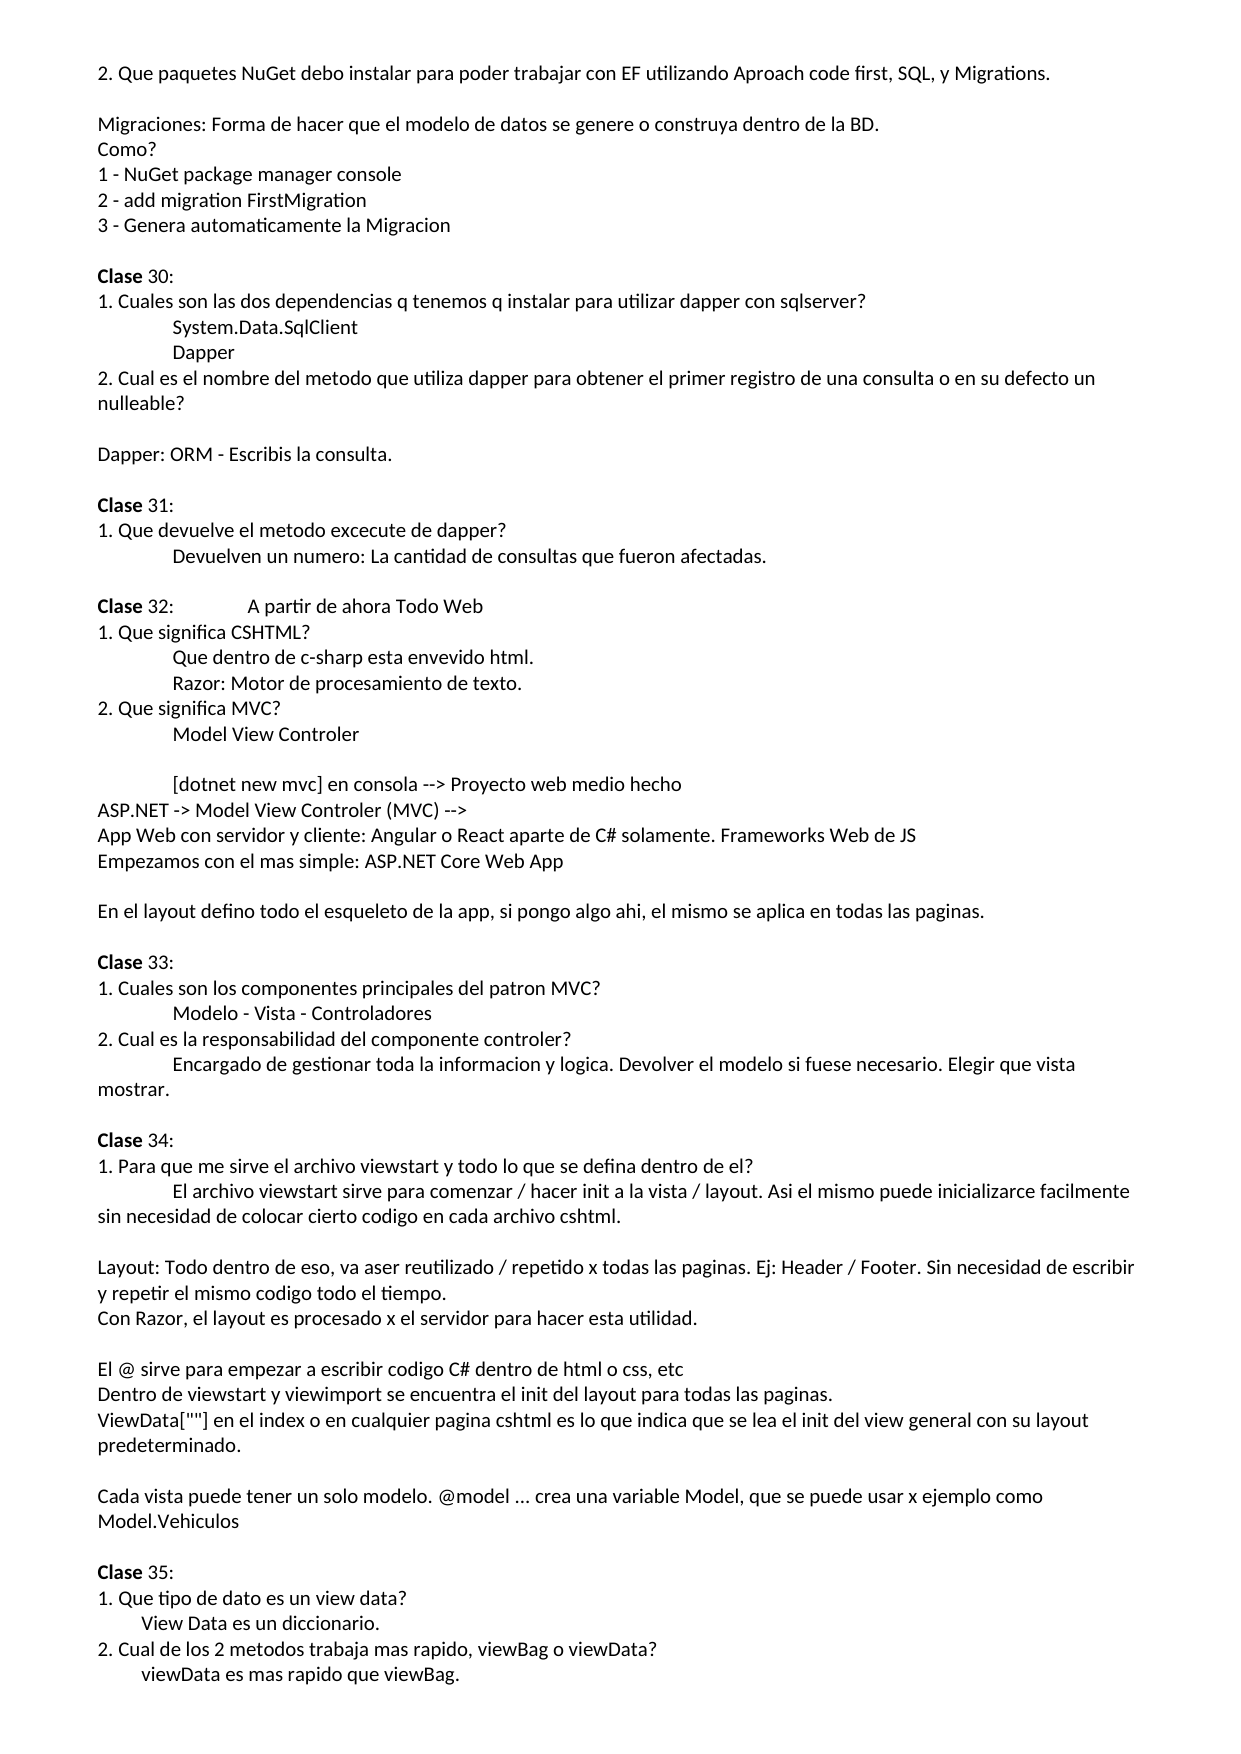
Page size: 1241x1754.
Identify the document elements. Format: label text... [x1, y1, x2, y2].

text 2 - add migration FirstMigration [97, 187, 1143, 212]
text Devuelven un numero: La cantidad de consultas que fueron afectadas. [97, 543, 1143, 568]
text Clase 34: [97, 1127, 1143, 1153]
list Cual de los 2 metodos trabaja mas rapido, viewBag o viewData? [97, 1636, 1143, 1661]
text Layout: Todo dentro de eso, va aser reutilizado / repetido x todas las paginas. Ej: Header / Footer. Sin necesidad de escribir y repetir el mismo codigo todo el tiempo. [97, 1254, 1143, 1305]
text 1. Cuales son las dos dependencias q tenemos q instalar para utilizar dapper con sqlserver? [97, 289, 1143, 314]
text 1. Que devuelve el metodo excecute de dapper? [97, 517, 1143, 543]
text ViewData[""] en el index o en cualquier pagina cshtml es lo que indica que se lea el init del view general con su layout predeterminado. [97, 1407, 1143, 1458]
text Clase 35: [97, 1559, 1143, 1585]
text 1 - NuGet package manager console [97, 162, 1143, 187]
text ​Que dentro de c-sharp esta envevido html. [97, 644, 1143, 670]
text Encargado de gestionar toda la informacion y logica. Devolver el modelo si fuese necesario. Elegir que vista mostrar. [97, 1051, 1143, 1102]
text Modelo - Vista - Controladores [97, 1000, 1143, 1026]
text 2. Cual es la responsabilidad del componente controler? [97, 1026, 1143, 1051]
text Empezamos con el mas simple: ASP.NET Core Web App [97, 848, 1143, 873]
text 2. Cual es el nombre del metodo que utiliza dapper para obtener el primer registro de una consulta o en su defecto un nulleable? [97, 365, 1143, 416]
text System.Data.SqlClient [97, 314, 1143, 339]
text [dotnet new mvc] en consola --> Proyecto web medio hecho [97, 772, 1143, 797]
text 3 - Genera automaticamente la Migracion [97, 212, 1143, 238]
text App Web con servidor y cliente: Angular o React aparte de C# solamente. Frameworks Web de JS [97, 822, 1143, 848]
text 1. Cuales son los componentes principales del patron MVC? [97, 975, 1143, 1000]
text 1. Para que me sirve el archivo viewstart y todo lo que se defina dentro de el? [97, 1153, 1143, 1178]
text El archivo viewstart sirve para comenzar / hacer init a la vista / layout. Asi el mismo puede inicializarce facilmente sin necesidad de colocar cierto codigo en cada archivo cshtml. [97, 1178, 1143, 1229]
text Dapper [97, 339, 1143, 365]
text 1. Que significa CSHTML? [97, 619, 1143, 644]
text Dapper: ORM - Escribis la consulta. [97, 441, 1143, 467]
text El @ sirve para empezar a escribir codigo C# dentro de html o css, etc [97, 1356, 1143, 1382]
text Migraciones: Forma de hacer que el modelo de datos se genere o construya dentro de la BD. [97, 111, 1143, 136]
text 2. Que paquetes NuGet debo instalar para poder trabajar con EF utilizando Aproach code first, SQL, y Migrations. [97, 60, 1143, 85]
text Cada vista puede tener un solo modelo. @model ... crea una variable Model, que se puede usar x ejemplo como Model.Vehiculos [97, 1483, 1143, 1534]
text Con Razor, el layout es procesado x el servidor para hacer esta utilidad. [97, 1305, 1143, 1331]
text Clase 30: [97, 263, 1143, 289]
text Clase 33: [97, 949, 1143, 975]
text Dentro de viewstart y viewimport se encuentra el init del layout para todas las paginas. [97, 1382, 1143, 1407]
text Como? [97, 136, 1143, 162]
text ASP.NET -> Model View Controler (MVC) --> [97, 797, 1143, 822]
text Clase 31: [97, 492, 1143, 517]
text En el layout defino todo el esqueleto de la app, si pongo algo ahi, el mismo se aplica en todas las paginas. [97, 899, 1143, 924]
text Model View Controler [97, 721, 1143, 746]
list Que tipo de dato es un view data? [97, 1585, 1143, 1610]
text Clase 32: A partir de ahora Todo Web [97, 594, 1143, 619]
text Razor: Motor de procesamiento de texto. [97, 670, 1143, 695]
text 2. Que significa MVC? [97, 695, 1143, 721]
list View Data es un diccionario. [141, 1610, 1143, 1636]
list viewData es mas rapido que viewBag. [141, 1661, 1143, 1687]
